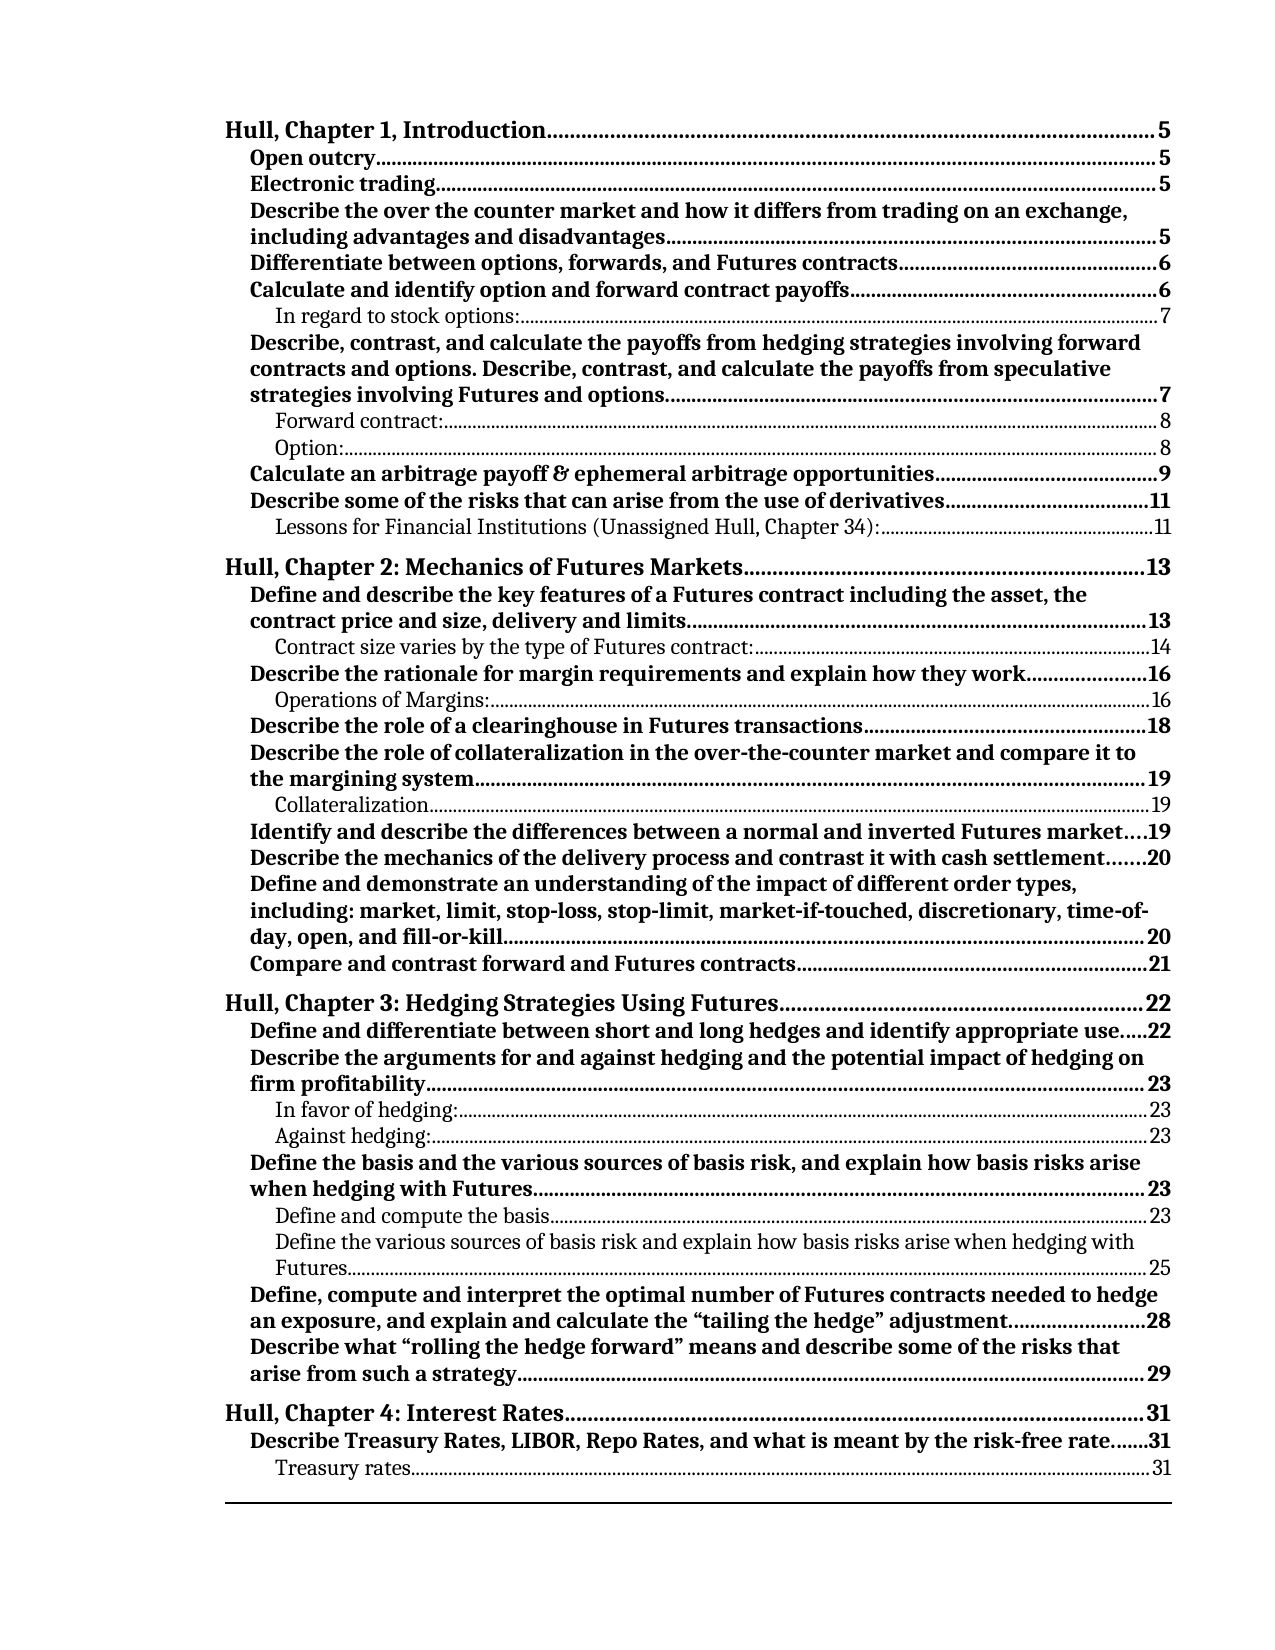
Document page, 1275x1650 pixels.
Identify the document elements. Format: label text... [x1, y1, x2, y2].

text Collateralization 19 [275, 792, 1172, 818]
text In favor of hedging: 23 [275, 1097, 1172, 1123]
text Describe the role of collateralization in the over‐the‐counter market and compare it to the margining system 19 [250, 739, 1172, 792]
text Hull, Chapter 2: Mechanics of Futures Markets 13 [225, 553, 1172, 581]
text Define the various sources of basis risk and explain how basis risks arise when hedging with Futures 25 [275, 1229, 1172, 1281]
text Electronic trading 5 [250, 171, 1172, 197]
text Describe the role of a clearinghouse in Futures transactions 18 [250, 713, 1172, 739]
text Compare and contrast forward and Futures contracts 21 [250, 950, 1172, 977]
text Hull, Chapter 4: Interest Rates 31 [225, 1399, 1172, 1428]
text Open outcry 5 [250, 145, 1172, 171]
text Define and demonstrate an understanding of the impact of different order types, including: market, limit, stop‐loss, stop‐limit, market‐if‐touched, discretionary, time‐of‐day, open, and fill‐or‐kill 20 [250, 871, 1172, 950]
text Define and differentiate between short and long hedges and identify appropriate use. 22 [250, 1018, 1172, 1044]
text Describe the rationale for margin requirements and explain how they work 16 [250, 660, 1172, 687]
text Forward contract: 8 [275, 408, 1172, 435]
text Describe what “rolling the hedge forward” means and describe some of the risks that arise from such a strategy 29 [250, 1334, 1172, 1387]
text Define the basis and the various sources of basis risk, and explain how basis risks arise when hedging with Futures. 23 [250, 1150, 1172, 1202]
text Describe Treasury Rates, LIBOR, Repo Rates, and what is meant by the risk-free rate. 31 [250, 1428, 1172, 1454]
text Describe the over the counter market and how it differs from trading on an exchange, including advantages and disadvantages 5 [250, 197, 1172, 250]
text Describe, contrast, and calculate the payoffs from hedging strategies involving forward contracts and options. Describe, contrast, and calculate the payoffs from speculative strategies involving Futures and options. 7 [250, 329, 1172, 408]
text Define and compute the basis 23 [275, 1202, 1172, 1229]
text Operations of Margins: 16 [275, 687, 1172, 713]
text Calculate an arbitrage payoff & ephemeral arbitrage opportunities 9 [250, 461, 1172, 487]
text Hull, Chapter 3: Hedging Strategies Using Futures 22 [225, 989, 1172, 1018]
text Option: 8 [275, 435, 1172, 461]
text Contract size varies by the type of Futures contract: 14 [275, 634, 1172, 660]
text Define and describe the key features of a Futures contract including the asset, the contract price and size, delivery and limits. 13 [250, 581, 1172, 634]
text Describe the arguments for and against hedging and the potential impact of hedging on firm profitability 23 [250, 1044, 1172, 1097]
text Identify and describe the differences between a normal and inverted Futures market 19 [250, 818, 1172, 845]
text Describe the mechanics of the delivery process and contrast it with cash settlement 20 [250, 845, 1172, 871]
text Treasury rates 31 [275, 1454, 1172, 1481]
text Against hedging: 23 [275, 1123, 1172, 1150]
text Calculate and identify option and forward contract payoffs 6 [250, 277, 1172, 303]
text Lessons for Financial Institutions (Unassigned Hull, Chapter 34): 11 [275, 514, 1172, 540]
text Hull, Chapter 1, Introduction 5 [225, 116, 1172, 145]
text Differentiate between options, forwards, and Futures contracts 6 [250, 250, 1172, 277]
text Define, compute and interpret the optimal number of Futures contracts needed to hedge an exposure, and explain and calculate the “tailing the hedge” adjustment. 28 [250, 1281, 1172, 1334]
text Describe some of the risks that can arise from the use of derivatives 11 [250, 487, 1172, 514]
text In regard to stock options: 7 [275, 303, 1172, 329]
